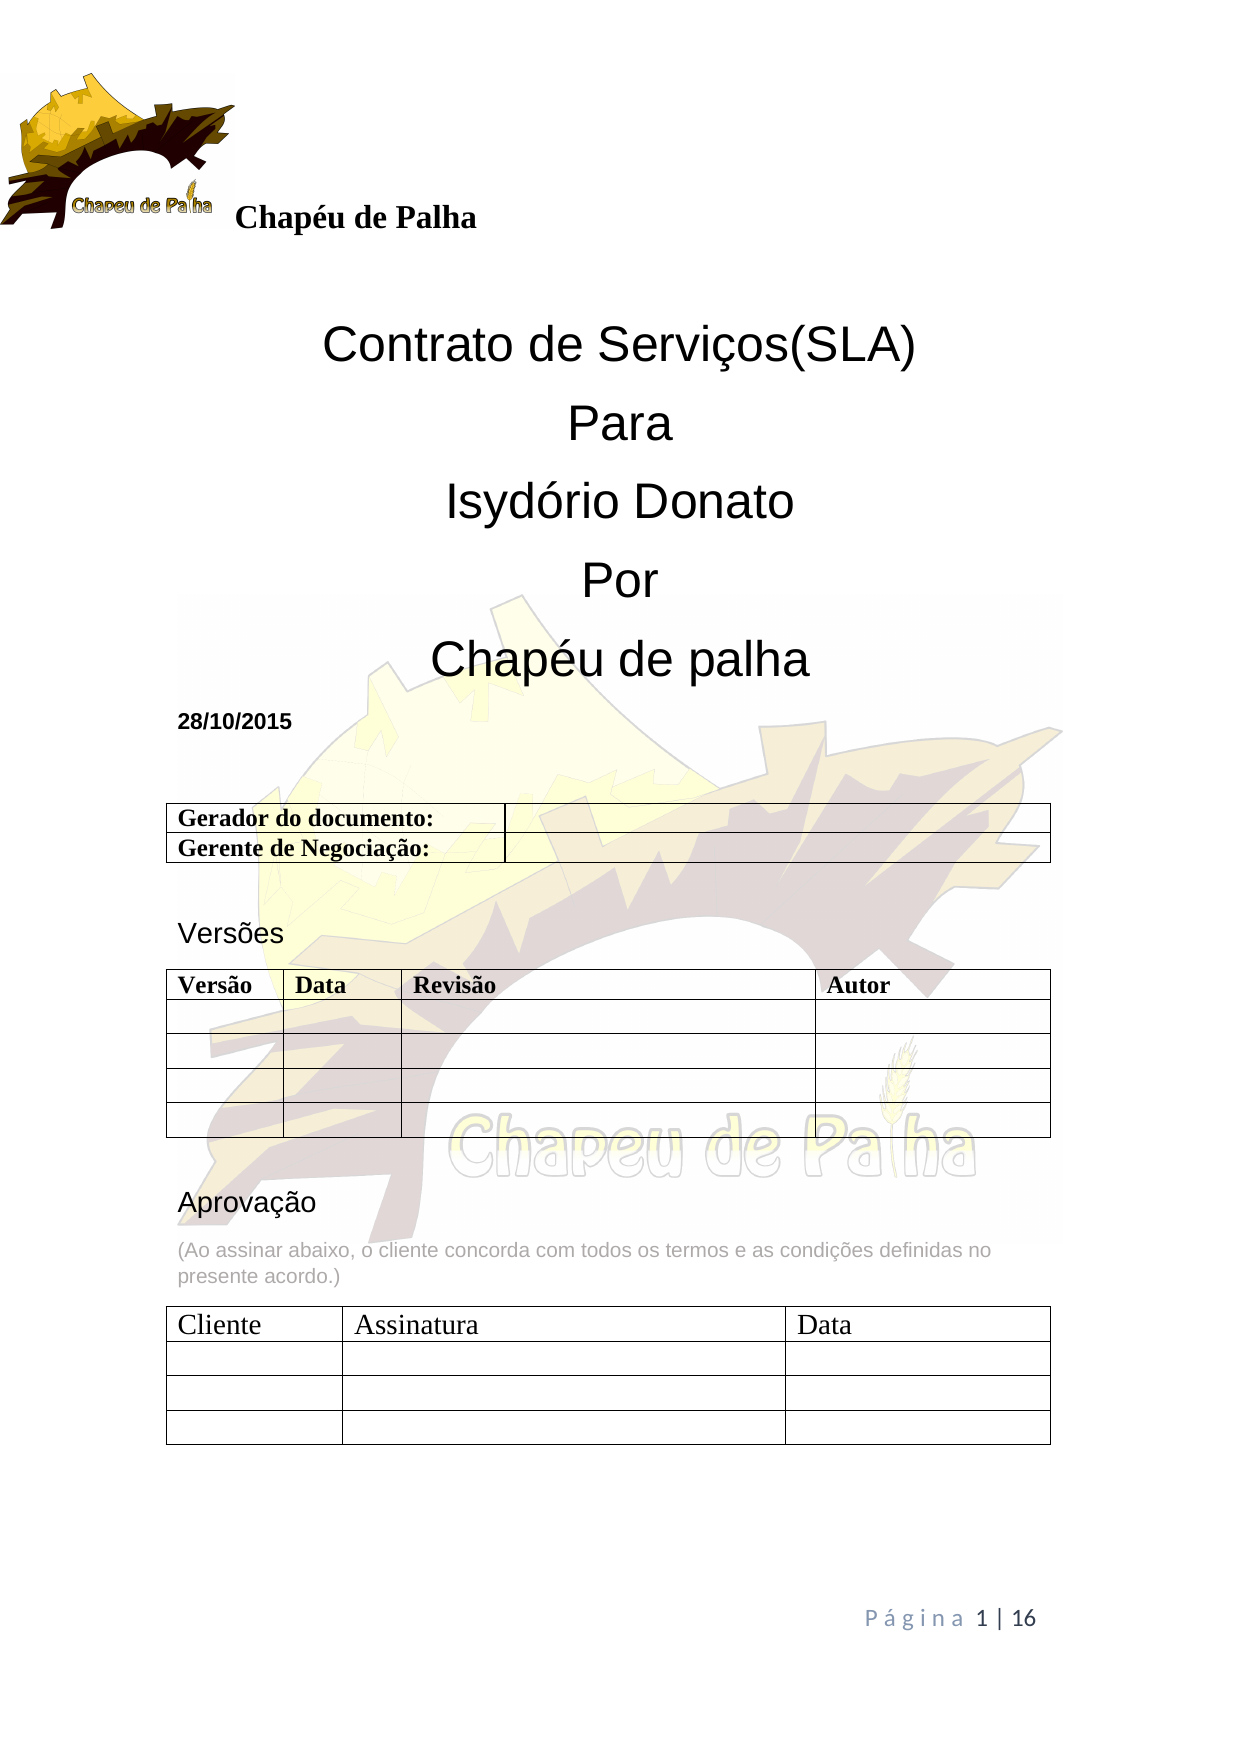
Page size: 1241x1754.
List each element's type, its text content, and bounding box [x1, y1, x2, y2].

table_cell [167, 1069, 283, 1102]
text Chapéu de palha [177, 629, 1063, 687]
text Por [177, 551, 1063, 608]
text Para [177, 393, 1063, 451]
table_cell [816, 1103, 1050, 1137]
table_cell [284, 1103, 401, 1137]
picture [0, 73, 235, 229]
table_header Revisão [402, 970, 815, 998]
table_cell [816, 1069, 1050, 1102]
table_header Autor [816, 970, 1050, 998]
table_cell [786, 1342, 1050, 1375]
table_cell [284, 1034, 401, 1068]
table_header Cliente [167, 1307, 342, 1341]
table_cell [786, 1376, 1050, 1410]
text Contrato de Serviços(SLA) [177, 314, 1063, 372]
text Isydório Donato [177, 472, 1063, 529]
table_cell [167, 1000, 283, 1033]
table_cell [167, 1342, 342, 1375]
table_cell [816, 1034, 1050, 1068]
table_header Assinatura [343, 1307, 785, 1341]
table_cell [167, 1034, 283, 1068]
table_cell [284, 1069, 401, 1102]
table_cell [343, 1411, 785, 1444]
table_cell [167, 1411, 342, 1444]
table_cell [786, 1411, 1050, 1444]
table_header Gerador do documento: [167, 804, 504, 832]
table_header Versão [167, 970, 283, 998]
table_cell [816, 1000, 1050, 1033]
table_header [506, 804, 1050, 832]
text 28/10/2015 [177, 708, 1063, 734]
table_cell [402, 1034, 815, 1068]
table_cell [506, 833, 1050, 862]
table_cell [167, 1103, 283, 1137]
table_cell [402, 1103, 815, 1137]
table_cell [402, 1069, 815, 1102]
table_cell [402, 1000, 815, 1033]
text Aprovação [177, 1185, 1063, 1218]
table_cell Gerente de Negociação: [167, 833, 504, 862]
table_header Data [284, 970, 401, 998]
table_cell [343, 1376, 785, 1410]
text (Ao assinar abaixo, o cliente concorda com todos os termos e as condições definidas no presente acordo.) [177, 1238, 1063, 1287]
table_cell [167, 1376, 342, 1410]
table_header Data [786, 1307, 1050, 1341]
table_cell [343, 1342, 785, 1375]
text Versões [177, 916, 1063, 949]
table_cell [284, 1000, 401, 1033]
